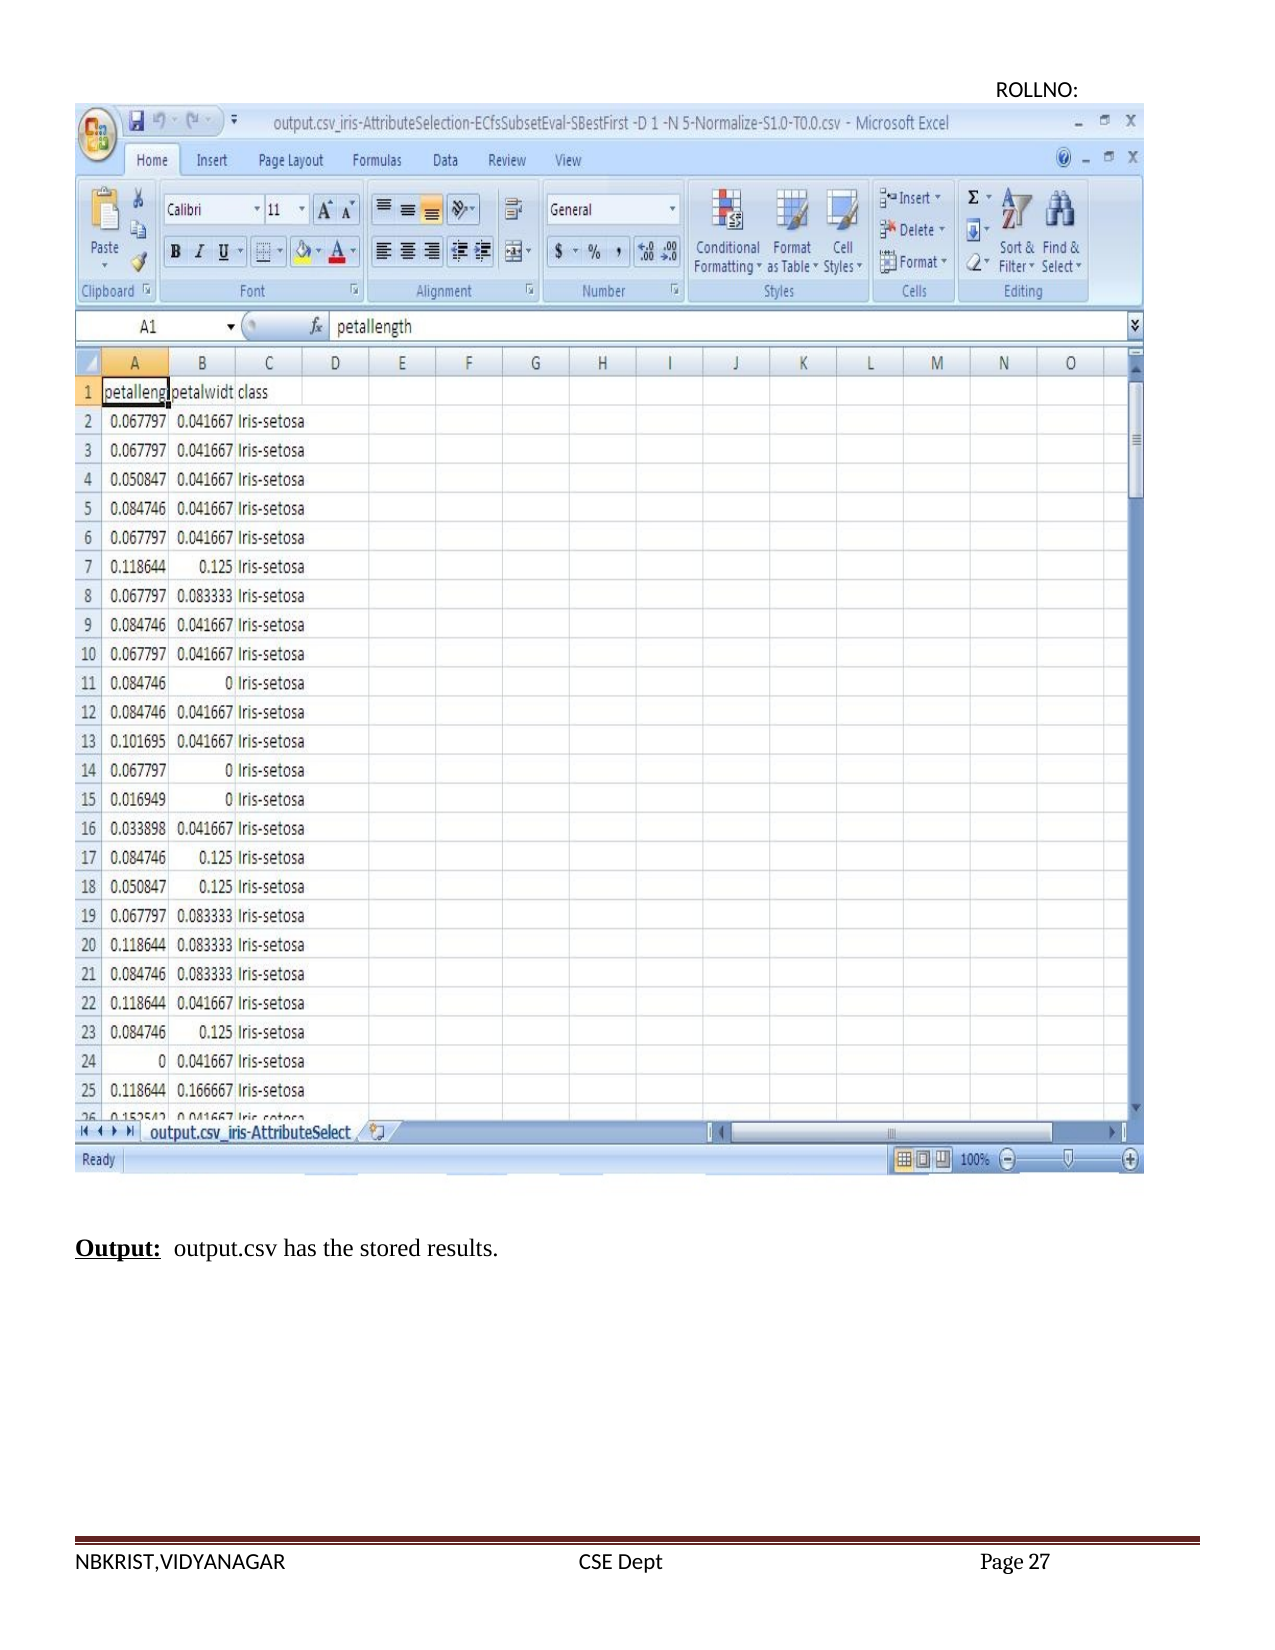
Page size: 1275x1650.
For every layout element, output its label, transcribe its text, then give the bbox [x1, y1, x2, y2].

picture [75, 103, 1144, 1219]
text Output: output.csv has the stored results. [75, 1233, 1200, 1261]
